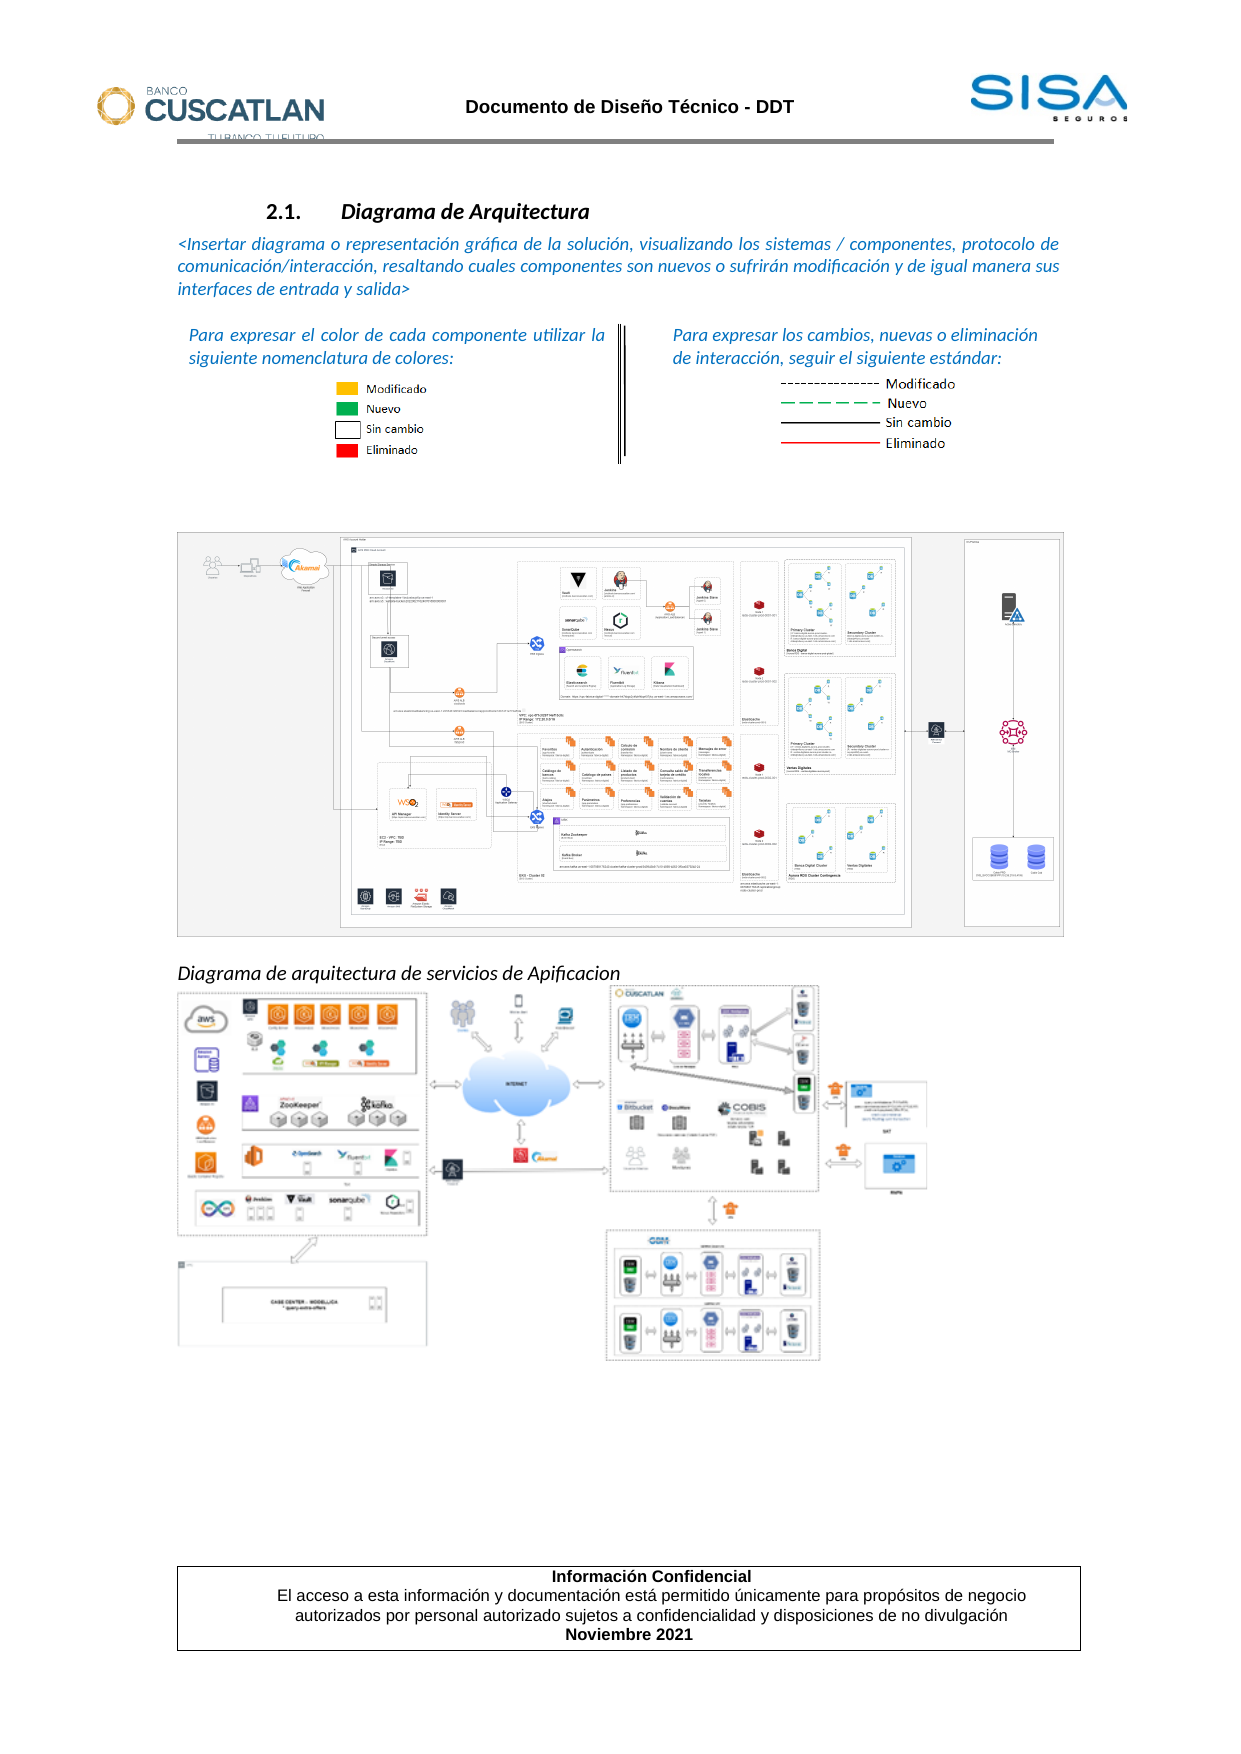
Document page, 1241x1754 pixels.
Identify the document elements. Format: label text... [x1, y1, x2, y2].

picture [970, 73, 1128, 122]
subtitle Diagrama de Arquitectura [266, 197, 1063, 226]
picture [85, 73, 336, 150]
text Diagrama de arquitectura de servicios de Apificacion [177, 960, 1063, 985]
picture [324, 369, 435, 465]
picture [177, 985, 928, 1361]
picture [771, 369, 964, 458]
table_header Para expresar el color de cada componente utilizar la siguiente nomenclatura de colores: [177, 324, 618, 464]
text <Insertar diagrama o representación gráfica de la solución, visualizando los sistemas / componentes, protocolo de comunicación/interacción, resaltando cuales componentes son nuevos o sufrirán modificación y de igual manera sus interfaces de entrada y salida> [177, 232, 1063, 301]
table_header Para expresar los cambios, nuevas o eliminación de interacción, seguir el siguiente estándar: [621, 324, 1063, 464]
picture [177, 532, 1064, 937]
